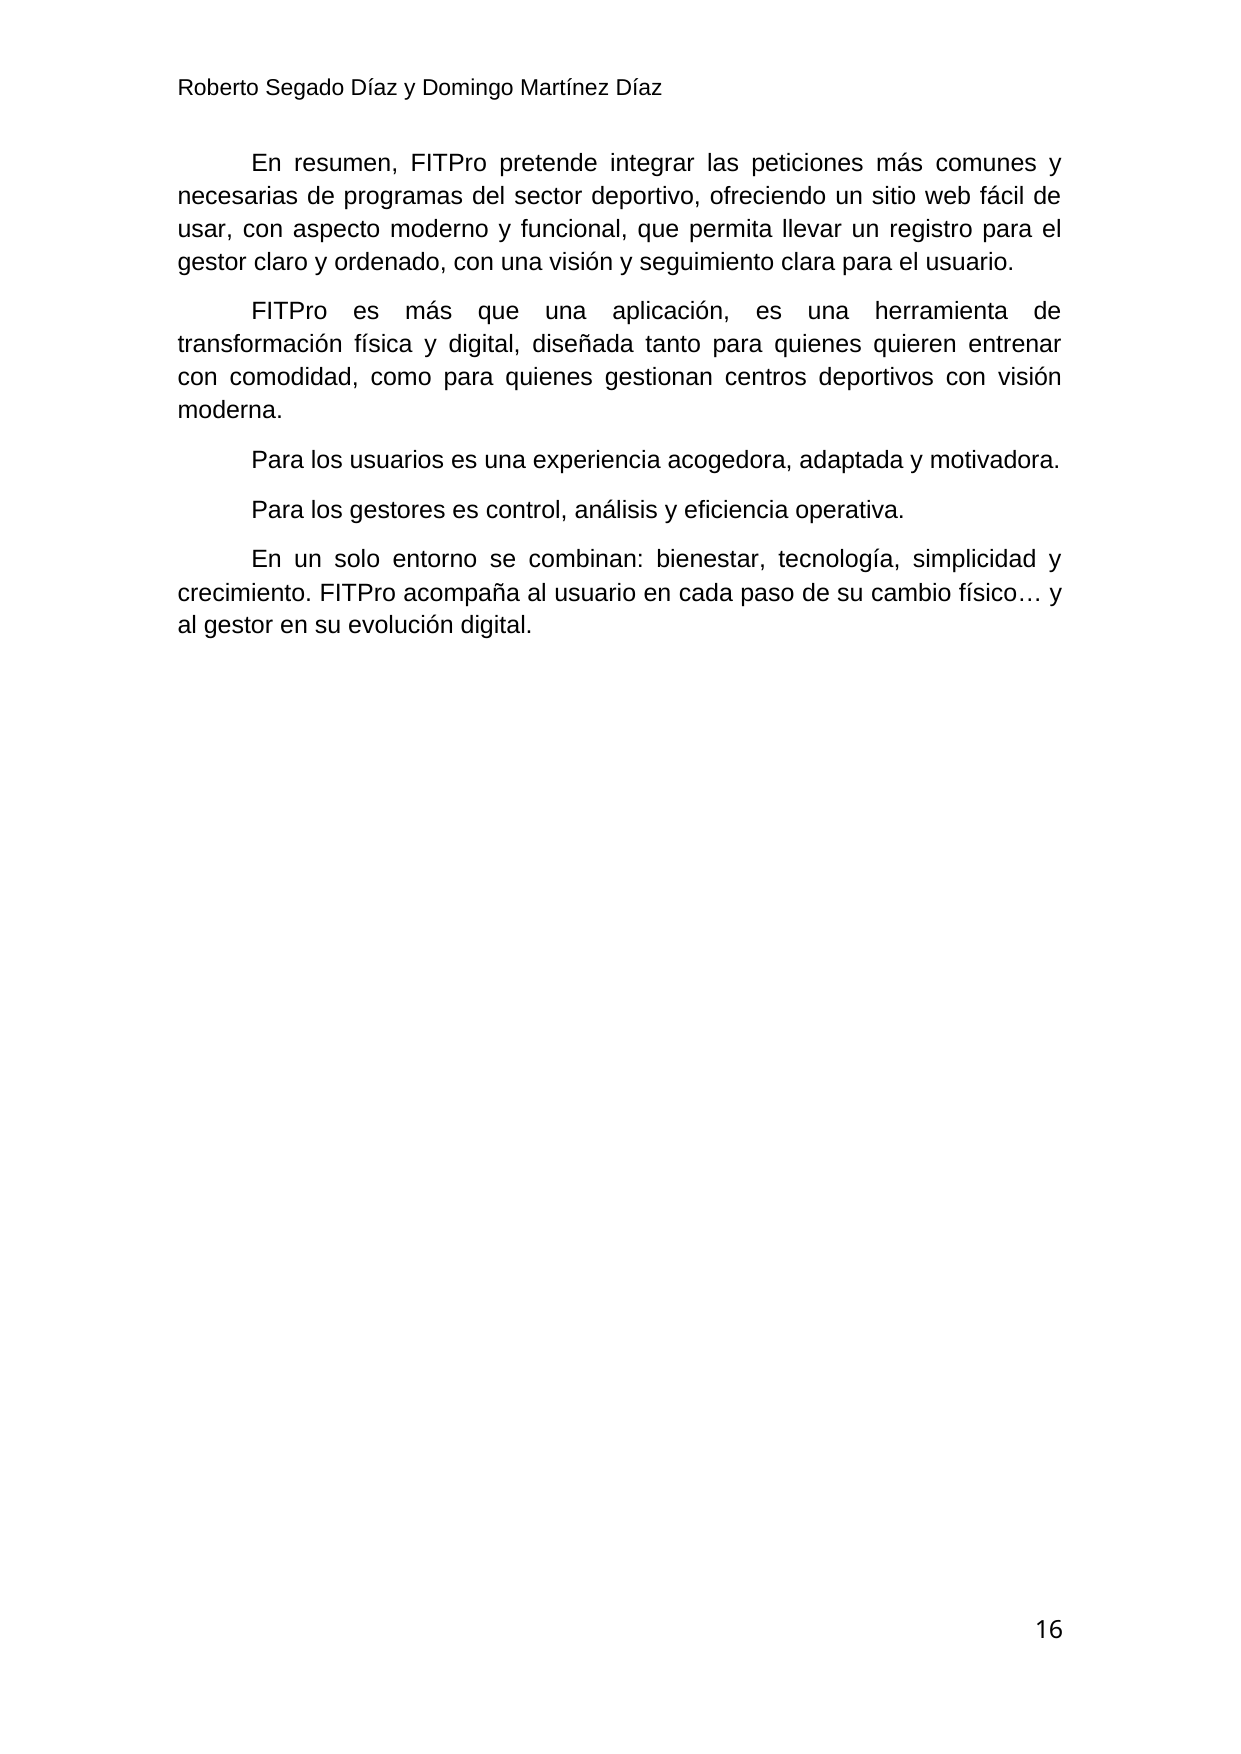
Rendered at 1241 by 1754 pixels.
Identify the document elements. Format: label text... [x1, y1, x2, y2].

text En resumen, FITPro pretende integrar las peticiones más comunes y necesarias de programas del sector deportivo, ofreciendo un sitio web fácil de usar, con aspecto moderno y funcional, que permita llevar un registro para el gestor claro y ordenado, con una visión y seguimiento clara para el usuario. [177, 148, 1063, 275]
text Para los usuarios es una experiencia acogedora, adaptada y motivadora. [177, 445, 1063, 474]
text Para los gestores es control, análisis y eficiencia operativa. [177, 495, 1063, 523]
text En un solo entorno se combinan: bienestar, tecnología, simplicidad y crecimiento. FITPro acompaña al usuario en cada paso de su cambio físico… y al gestor en su evolución digital. [177, 544, 1063, 639]
text FITPro es más que una aplicación, es una herramienta de transformación física y digital, diseñada tanto para quienes quieren entrenar con comodidad, como para quienes gestionan centros deportivos con visión moderna. [177, 296, 1063, 424]
